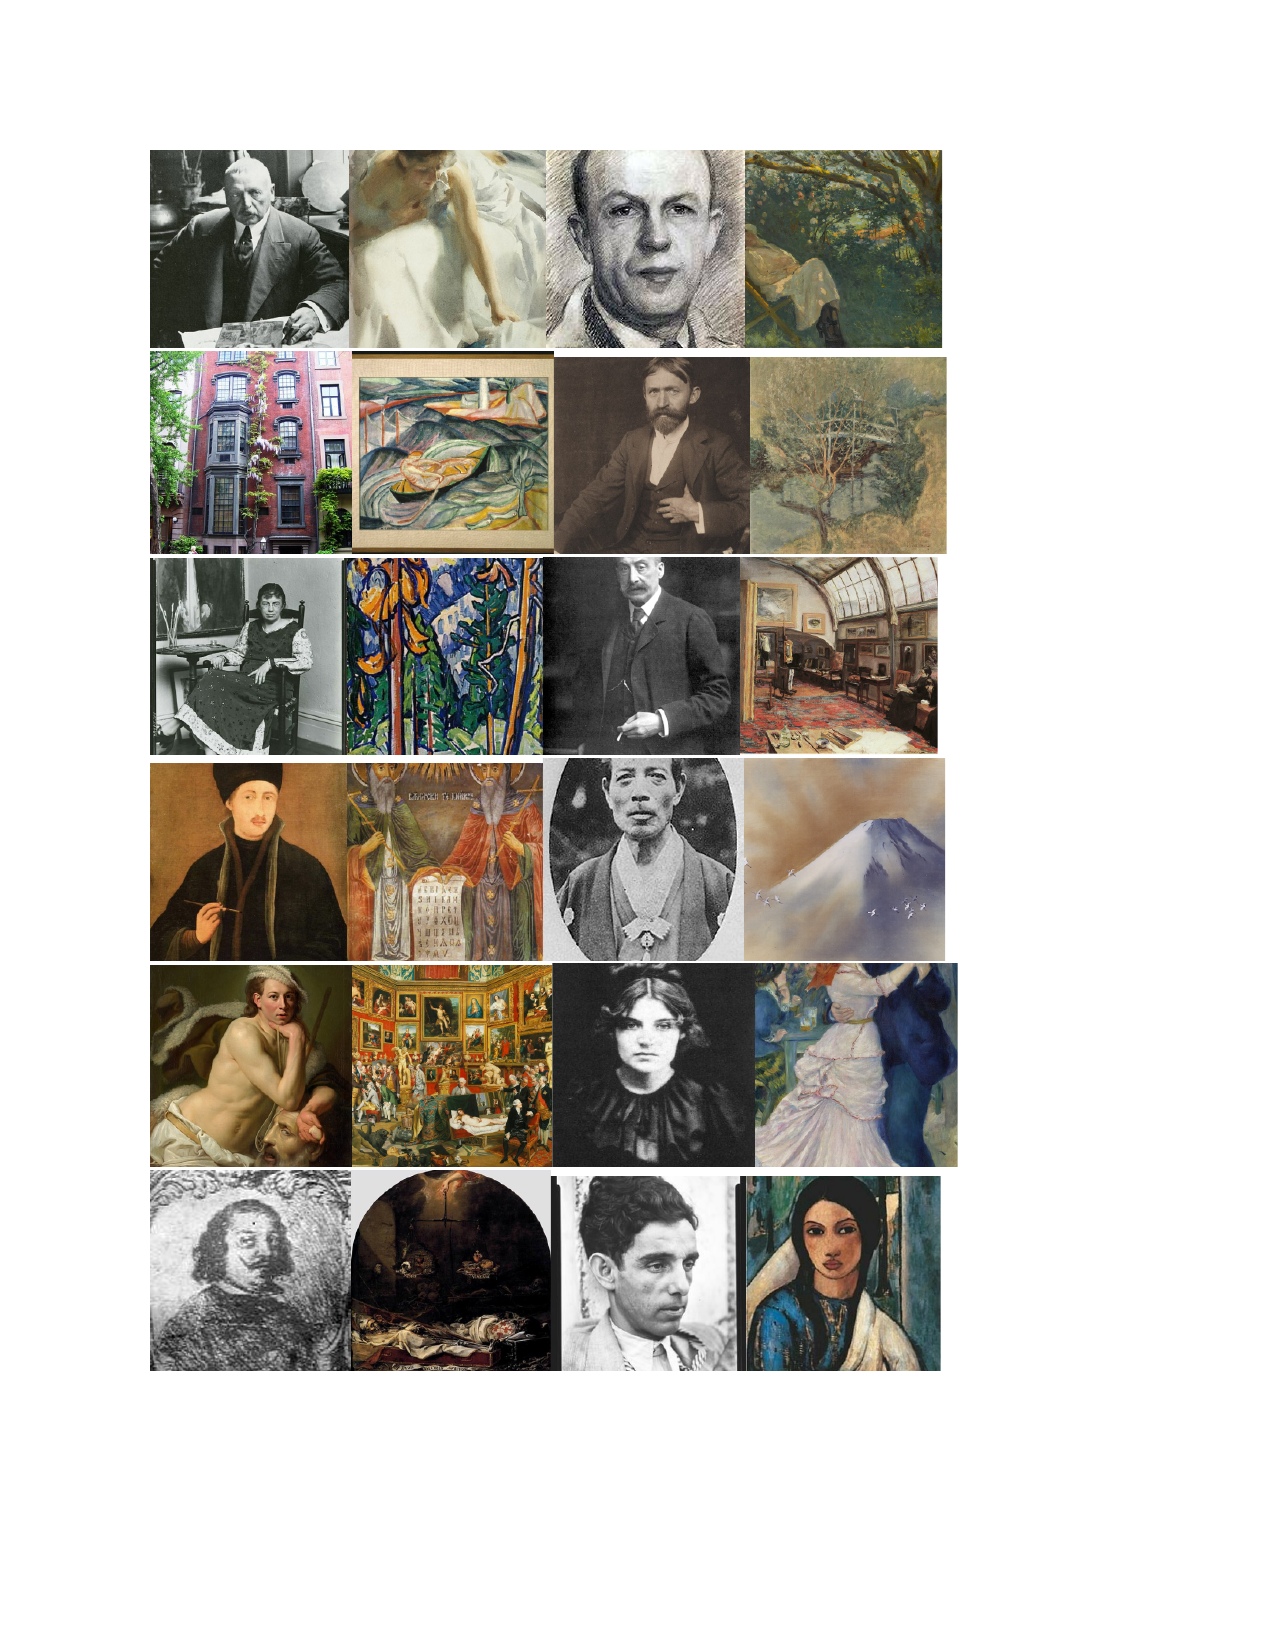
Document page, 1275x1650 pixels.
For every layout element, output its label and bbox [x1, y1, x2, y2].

picture [150, 963, 958, 1167]
picture [150, 557, 938, 755]
picture [150, 150, 943, 348]
picture [150, 1170, 941, 1371]
picture [150, 351, 947, 554]
picture [150, 758, 946, 961]
